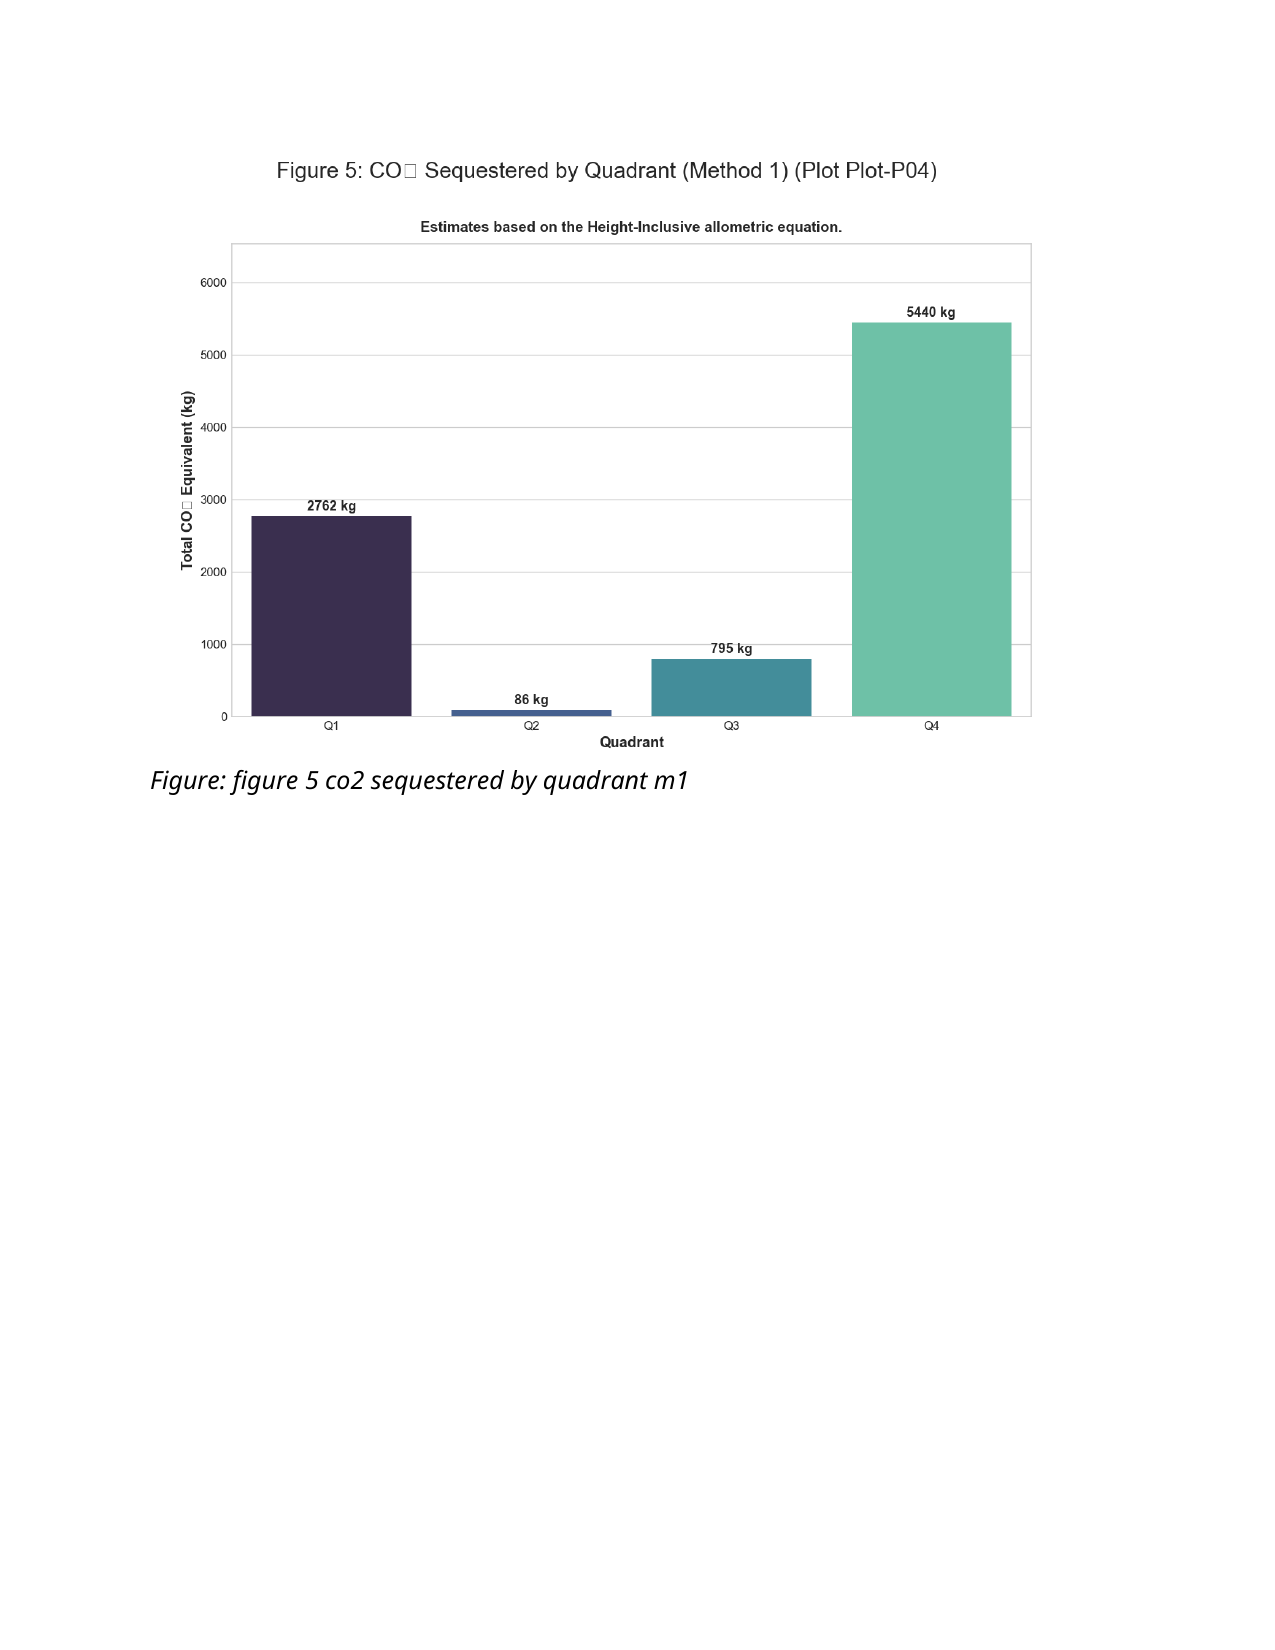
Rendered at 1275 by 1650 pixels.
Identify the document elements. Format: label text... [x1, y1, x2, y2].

picture [168, 150, 1044, 763]
